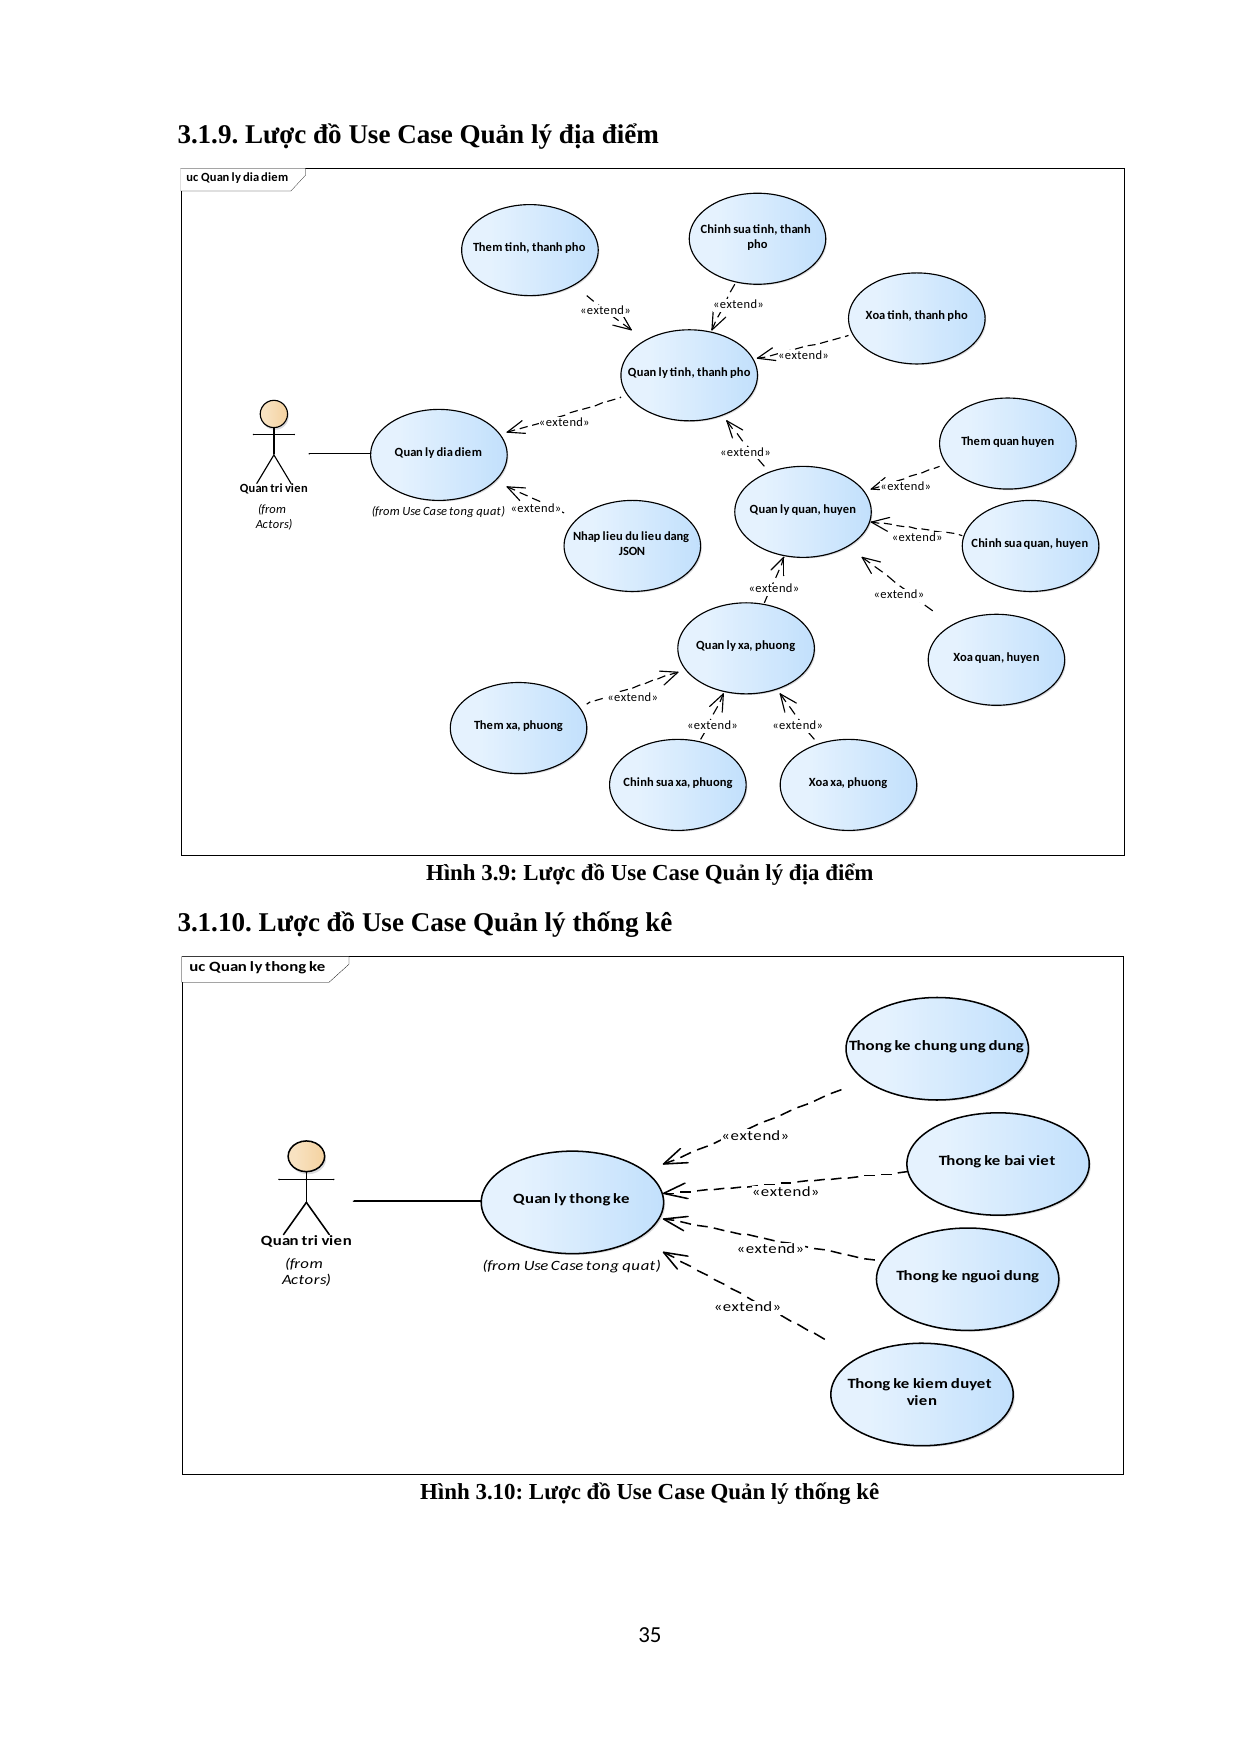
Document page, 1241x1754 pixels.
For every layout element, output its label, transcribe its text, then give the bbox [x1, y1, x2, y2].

subtitle 3.1.10. Lược đồ Use Case Quản lý thống kê [177, 906, 1122, 937]
text Hình 3.10: Lược đồ Use Case Quản lý thống kê [177, 953, 1122, 1504]
text Hình 3.9: Lược đồ Use Case Quản lý địa điểm [177, 165, 1122, 885]
subtitle 3.1.9. Lược đồ Use Case Quản lý địa điểm [177, 118, 1122, 149]
